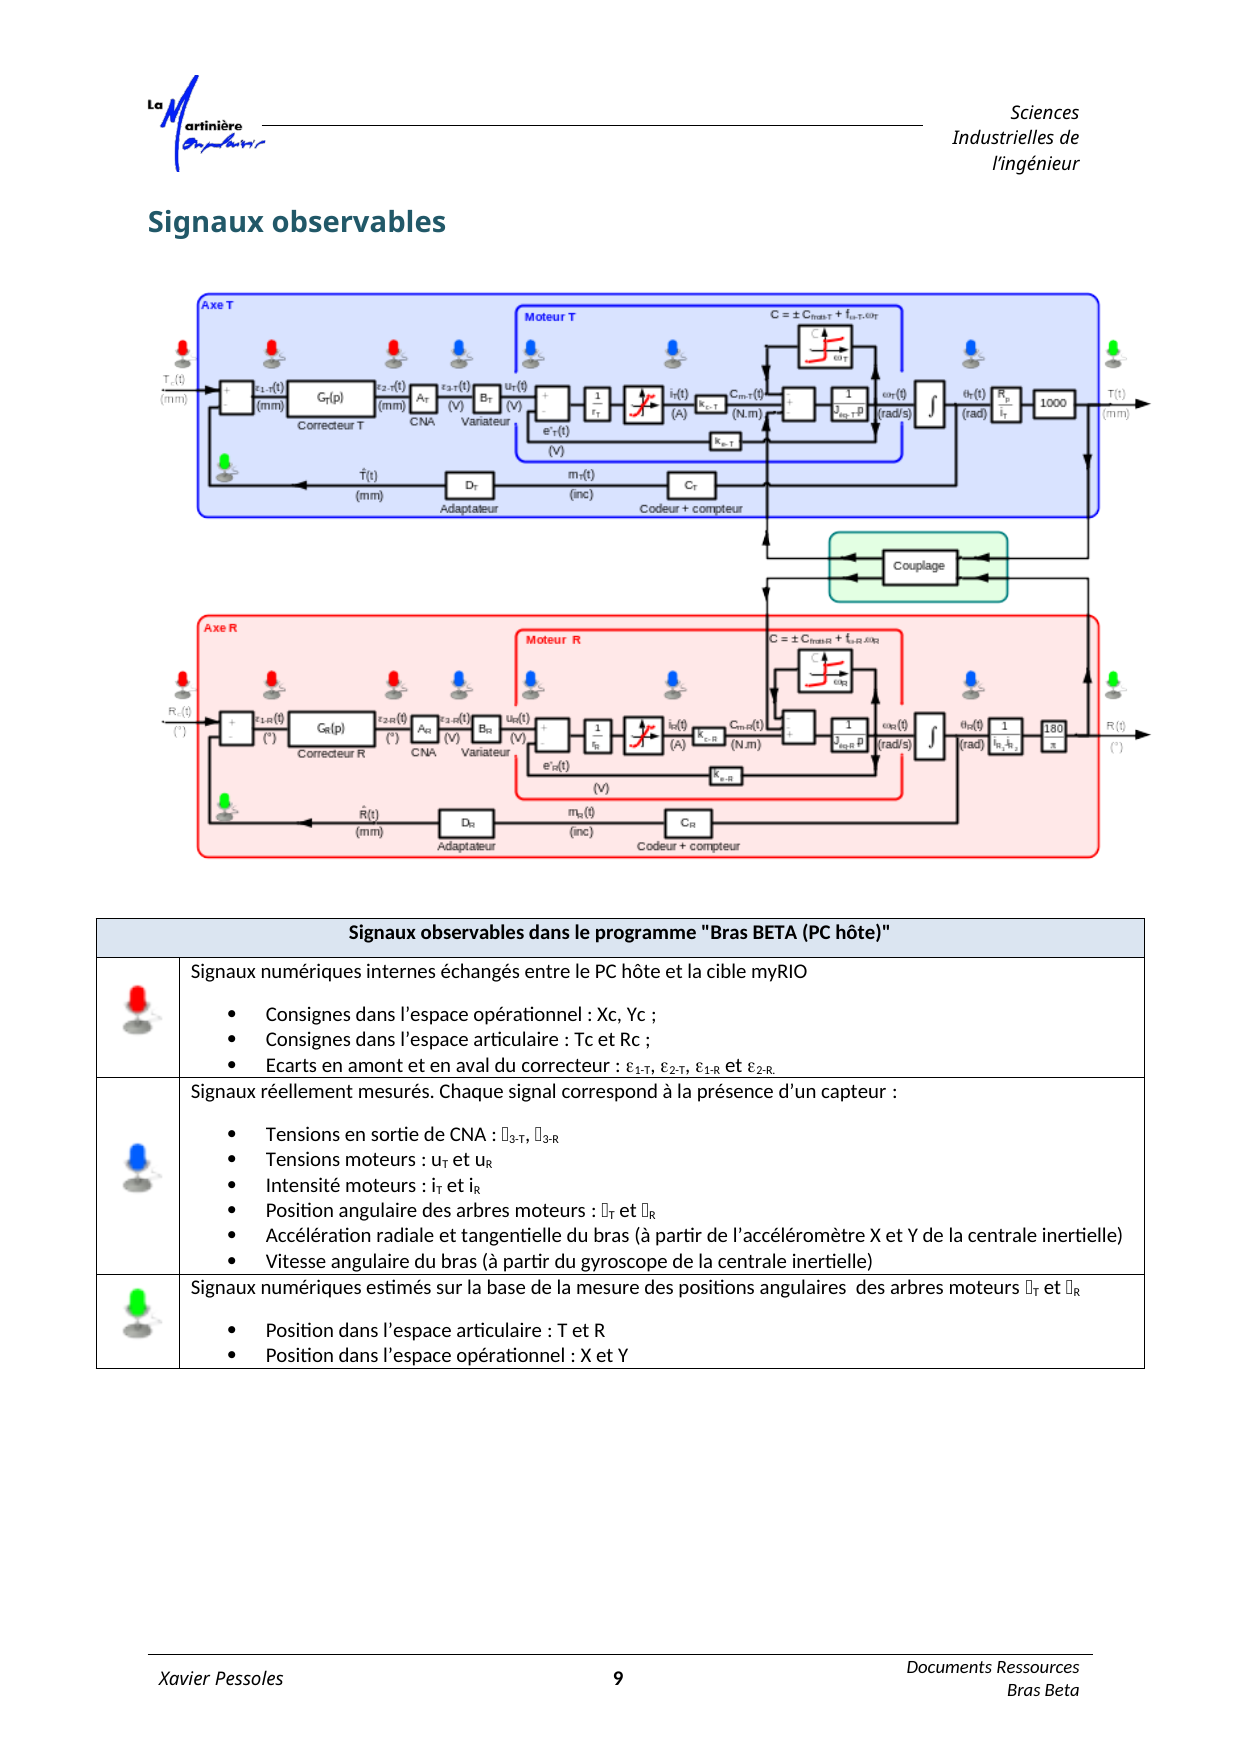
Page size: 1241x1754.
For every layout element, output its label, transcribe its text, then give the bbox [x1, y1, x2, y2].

picture [147, 75, 266, 172]
subtitle Signaux observables [148, 201, 1093, 241]
table_cell [97, 1275, 179, 1368]
table_cell Signaux réellement mesurés. Chaque signal correspond à la présence d’un capteur : Tensions en sortie de CNA : 3-T, 3-R Tensions moteurs : uT et uR Intensité moteurs : iT et iR Position angulaire des arbres moteurs : T et R Accélération radiale et tangentielle du bras (à partir de l’accéléromètre X et Y de la centrale inertielle) Vitesse angulaire du bras (à partir du gyroscope de la centrale inertielle) [180, 1078, 1144, 1273]
table_cell Signaux numériques internes échangés entre le PC hôte et la cible myRIO Consignes dans l’espace opérationnel : Xc, Yc ; Consignes dans l’espace articulaire : Tc et Rc ; Ecarts en amont et en aval du correcteur : 1-T, 2-T, 1-R et 2-R. [180, 958, 1144, 1077]
table_header Signaux observables dans le programme "Bras BETA (PC hôte)" [97, 919, 1144, 957]
table_cell [97, 958, 179, 1077]
table_cell [97, 1078, 179, 1273]
table_cell Signaux numériques estimés sur la base de la mesure des positions angulaires des arbres moteurs T et R Position dans l’espace articulaire : T et R Position dans l’espace opérationnel : X et Y [180, 1275, 1144, 1368]
